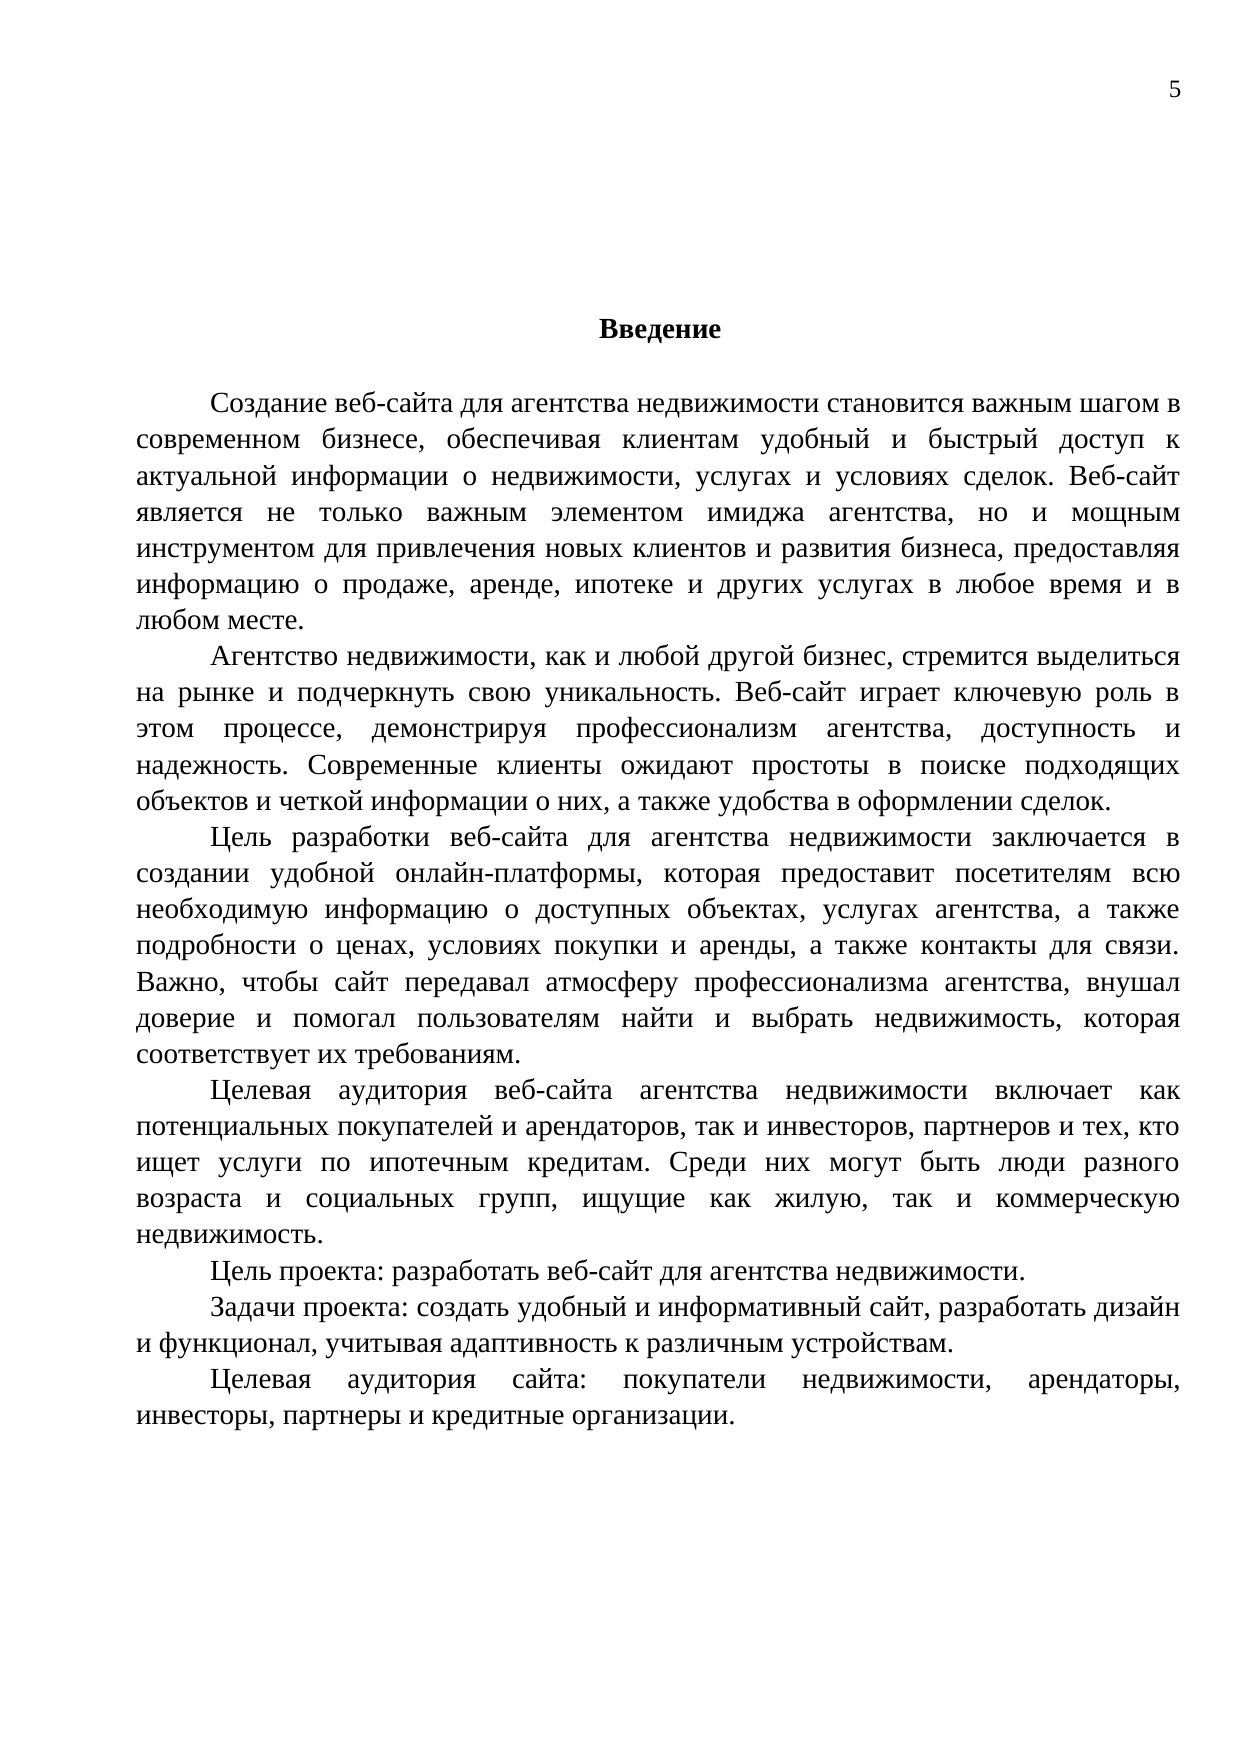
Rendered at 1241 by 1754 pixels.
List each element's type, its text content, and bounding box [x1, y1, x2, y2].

text Агентство недвижимости, как и любой другой бизнес, стремится выделиться на рынке и подчеркнуть свою уникальность. Веб-сайт играет ключевую роль в этом процессе, демонстрируя профессионализм агентства, доступность и надежность. Современные клиенты ожидают простоты в поиске подходящих объектов и четкой информации о них, а также удобства в оформлении сделок. [136, 638, 1181, 816]
text Целевая аудитория сайта: покупатели недвижимости, арендаторы, инвесторы, партнеры и кредитные организации. [136, 1361, 1181, 1431]
subtitle Введение [136, 312, 1181, 345]
text Целевая аудитория веб-сайта агентства недвижимости включает как потенциальных покупателей и арендаторов, так и инвесторов, партнеров и тех, кто ищет услуги по ипотечным кредитам. Среди них могут быть люди разного возраста и социальных групп, ищущие как жилую, так и коммерческую недвижимость. [136, 1072, 1181, 1250]
text Создание веб-сайта для агентства недвижимости становится важным шагом в современном бизнесе, обеспечивая клиентам удобный и быстрый доступ к актуальной информации о недвижимости, услугах и условиях сделок. Веб-сайт является не только важным элементом имиджа агентства, но и мощным инструментом для привлечения новых клиентов и развития бизнеса, предоставляя информацию о продаже, аренде, ипотеке и других услугах в любое время и в любом месте. [136, 385, 1181, 636]
text Цель проекта: разработать веб-сайт для агентства недвижимости. [136, 1253, 1181, 1286]
text Цель разработки веб-сайта для агентства недвижимости заключается в создании удобной онлайн-платформы, которая предоставит посетителям всю необходимую информацию о доступных объектах, услугах агентства, а также подробности о ценах, условиях покупки и аренды, а также контакты для связи. Важно, чтобы сайт передавал атмосферу профессионализма агентства, внушал доверие и помогал пользователям найти и выбрать недвижимость, которая соответствует их требованиям. [136, 819, 1181, 1069]
text Задачи проекта: создать удобный и информативный сайт, разработать дизайн и функционал, учитывая адаптивность к различным устройствам. [136, 1289, 1181, 1359]
